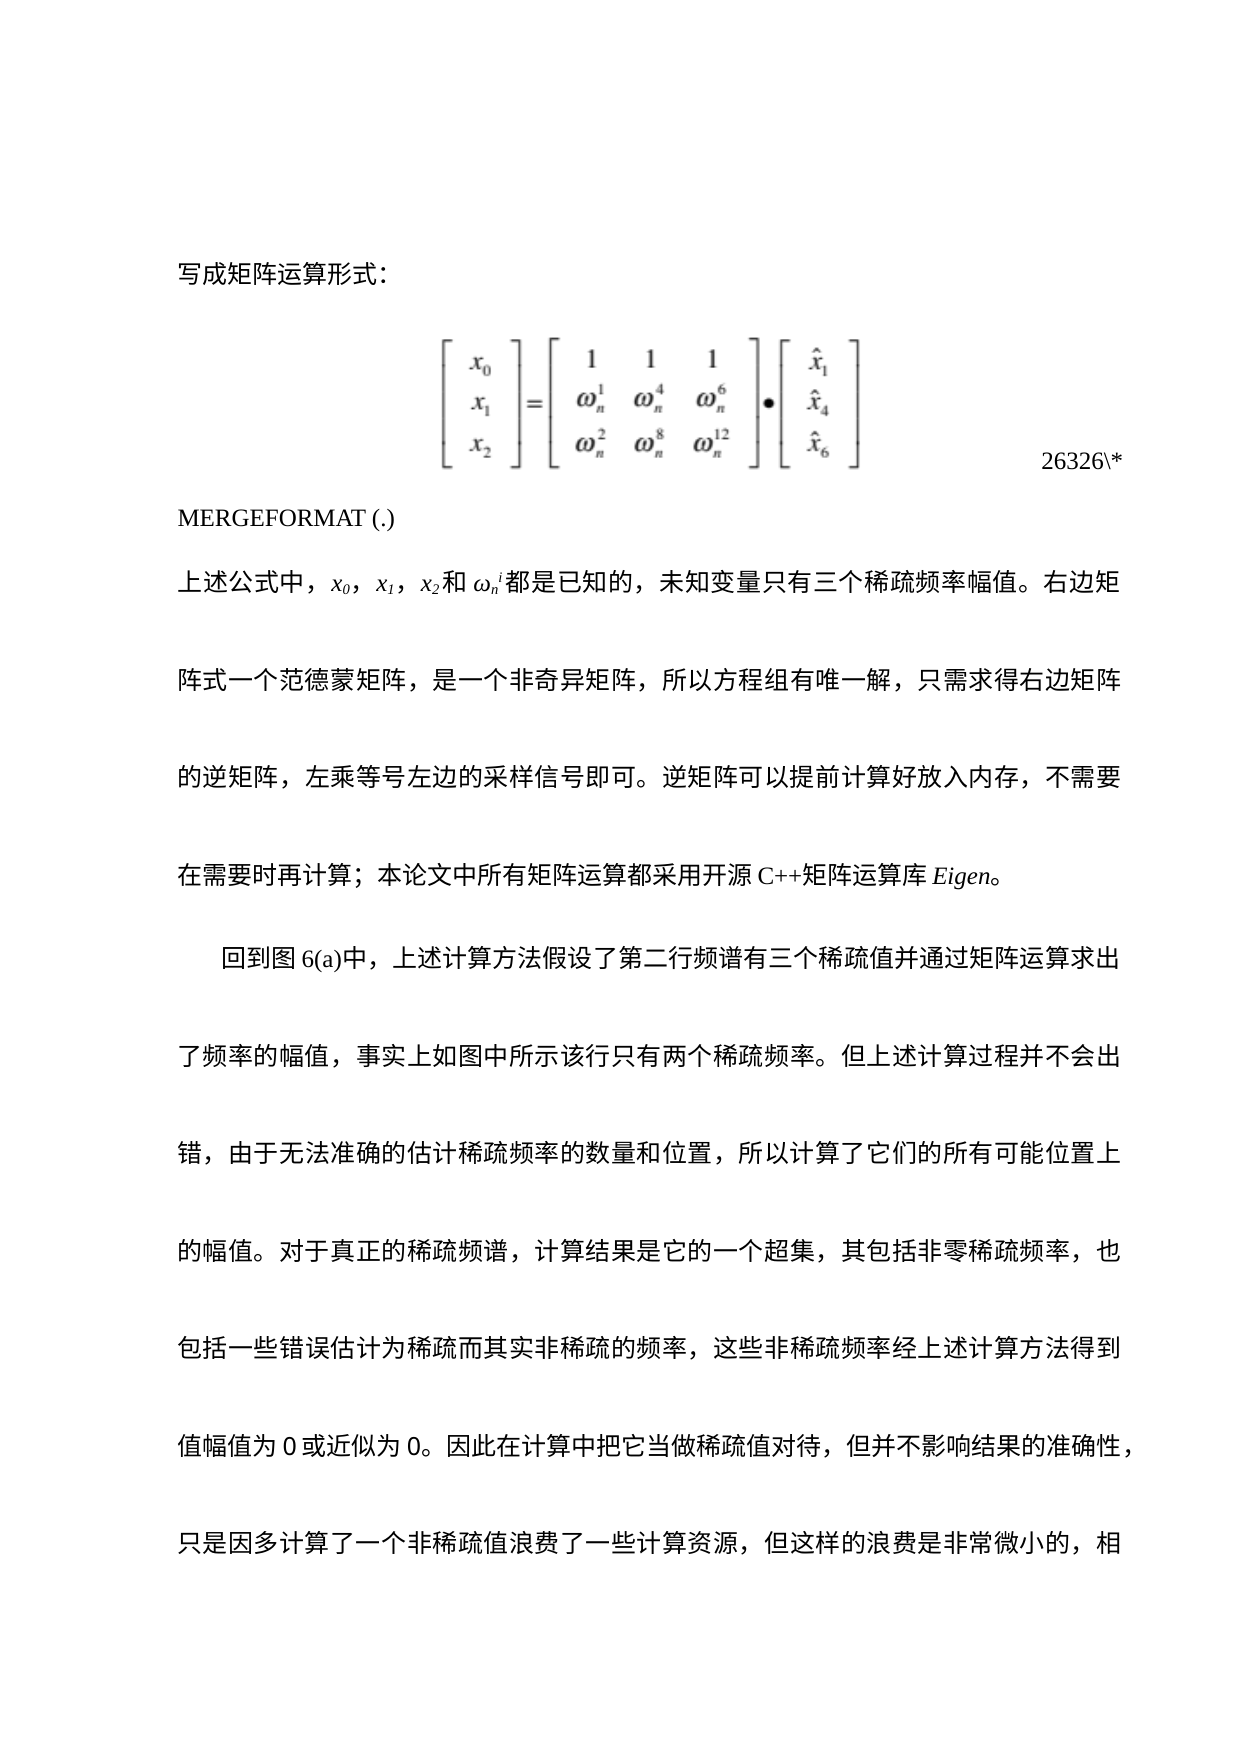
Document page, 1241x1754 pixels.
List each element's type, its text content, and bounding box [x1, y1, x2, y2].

text 写成矩阵运算形式： [177, 240, 1122, 305]
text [177, 924, 1122, 1574]
text 上述公式中，x0，x1，x2和ωni都是已知的，未知变量只有三个稀疏频率幅值。右边矩阵式一个范德蒙矩阵，是一个非奇异矩阵，所以方程组有唯一解，只需求得右边矩阵的逆矩阵，左乘等号左边的采样信号即可。逆矩阵可以提前计算好放入内存，不需要在需要时再计算；本论文中所有矩阵运算都采用开源C++矩阵运算库Eigen。 [177, 548, 1122, 906]
